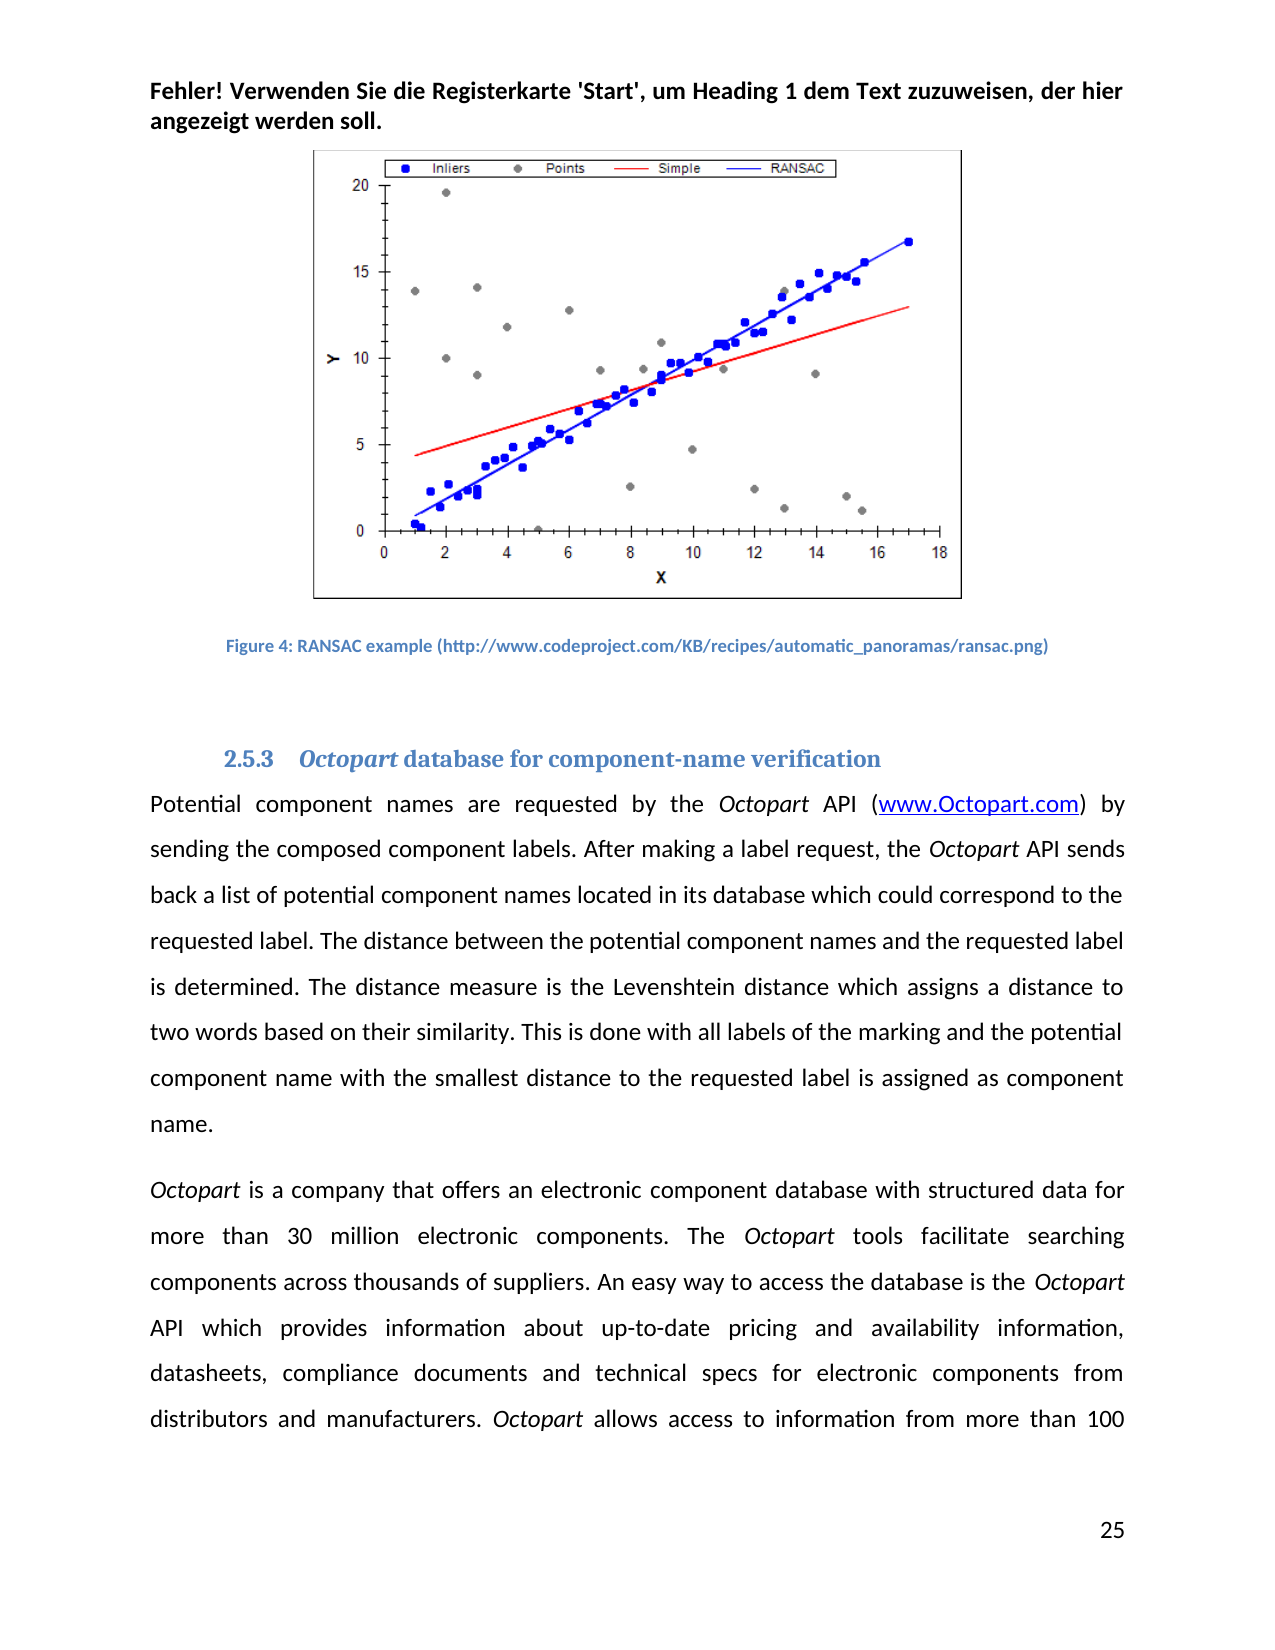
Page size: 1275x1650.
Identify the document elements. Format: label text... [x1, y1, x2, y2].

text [150, 1174, 1125, 1434]
text Potential component names are requested by the Octopart API (www.Octopart.com) by sending the composed component labels. After making a label request, the Octopart API sends back a list of potential component names located in its database which could correspond to the requested label. The distance between the potential component names and the requested label is determined. The distance measure is the Levenshtein distance which assigns a distance to two words based on their similarity. This is done with all labels of the marking and the potential component name with the smallest distance to the requested label is assigned as component name. [150, 788, 1125, 1138]
picture [313, 150, 962, 599]
subtitle Octopart database for component-name verification [224, 745, 1125, 773]
